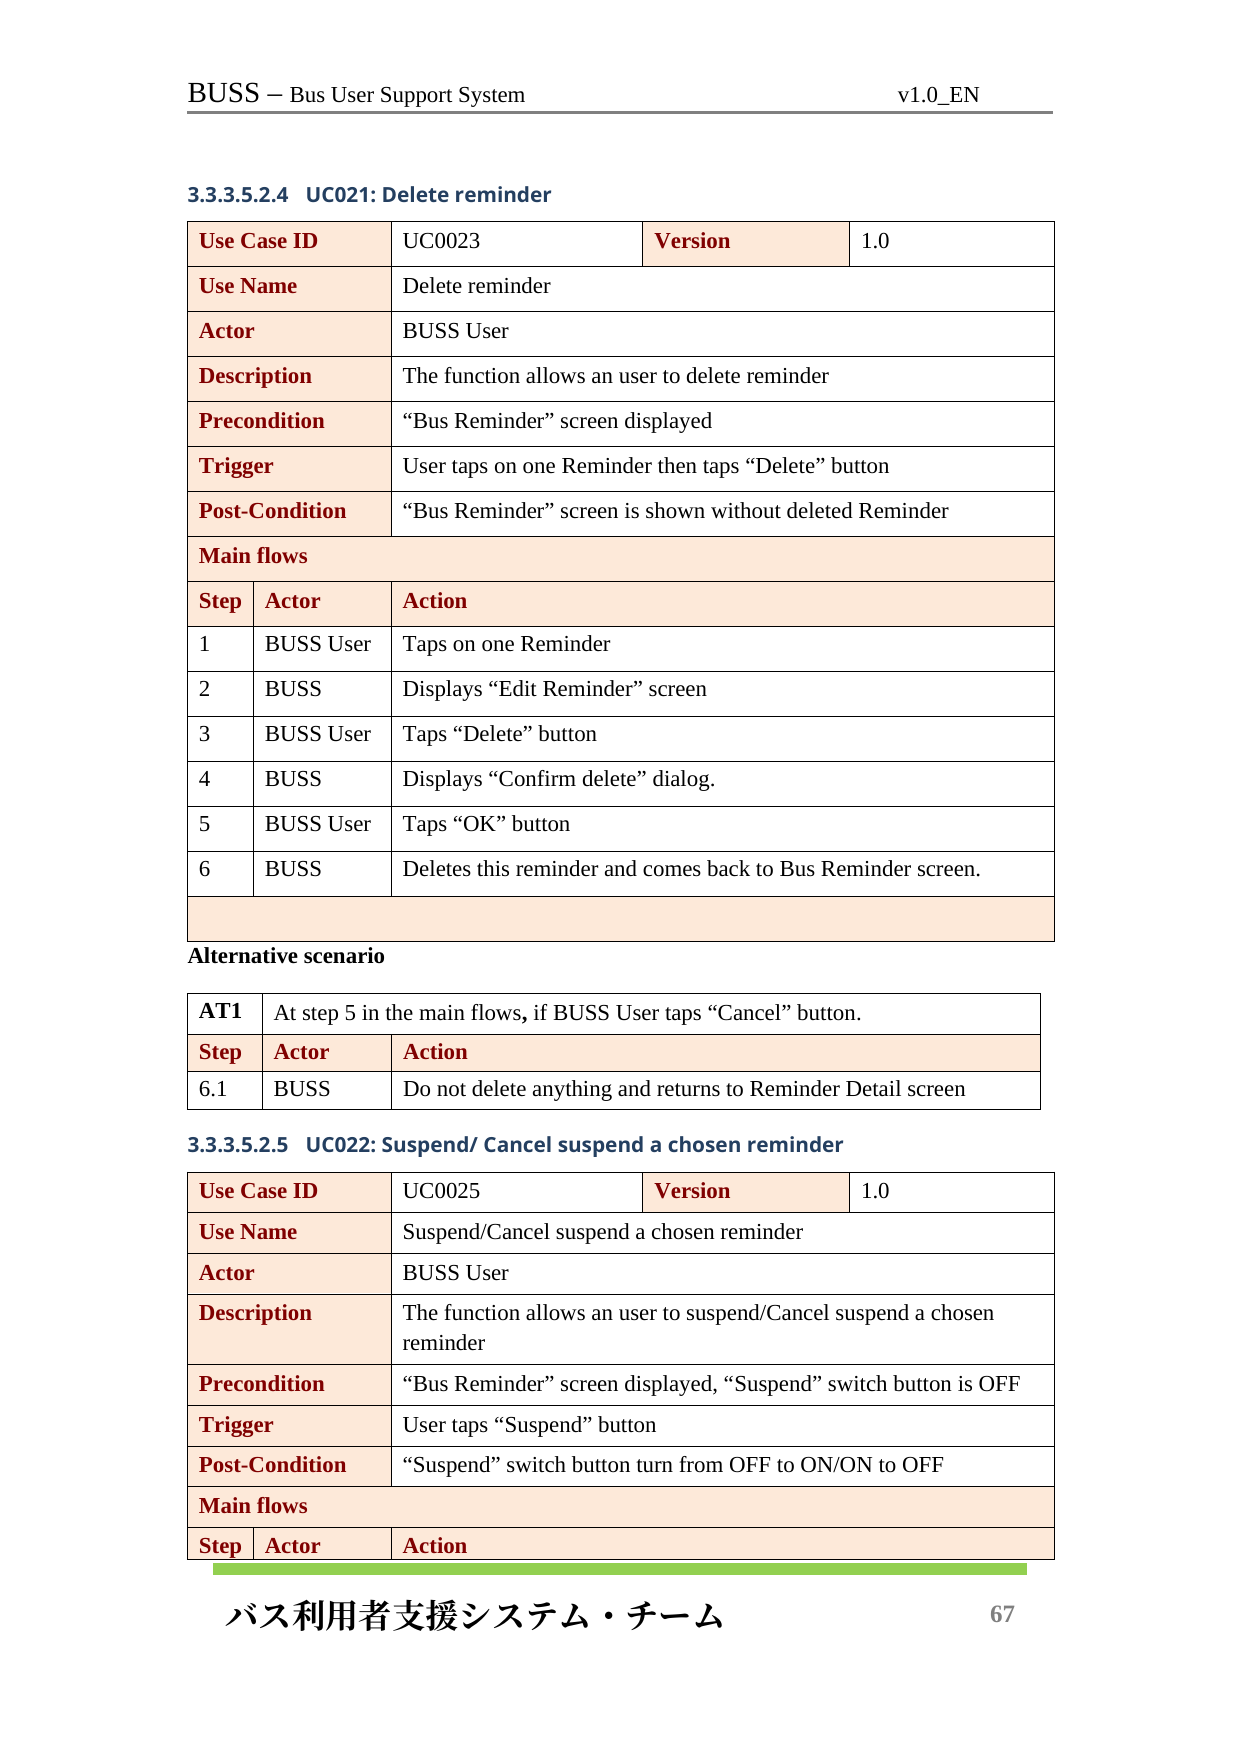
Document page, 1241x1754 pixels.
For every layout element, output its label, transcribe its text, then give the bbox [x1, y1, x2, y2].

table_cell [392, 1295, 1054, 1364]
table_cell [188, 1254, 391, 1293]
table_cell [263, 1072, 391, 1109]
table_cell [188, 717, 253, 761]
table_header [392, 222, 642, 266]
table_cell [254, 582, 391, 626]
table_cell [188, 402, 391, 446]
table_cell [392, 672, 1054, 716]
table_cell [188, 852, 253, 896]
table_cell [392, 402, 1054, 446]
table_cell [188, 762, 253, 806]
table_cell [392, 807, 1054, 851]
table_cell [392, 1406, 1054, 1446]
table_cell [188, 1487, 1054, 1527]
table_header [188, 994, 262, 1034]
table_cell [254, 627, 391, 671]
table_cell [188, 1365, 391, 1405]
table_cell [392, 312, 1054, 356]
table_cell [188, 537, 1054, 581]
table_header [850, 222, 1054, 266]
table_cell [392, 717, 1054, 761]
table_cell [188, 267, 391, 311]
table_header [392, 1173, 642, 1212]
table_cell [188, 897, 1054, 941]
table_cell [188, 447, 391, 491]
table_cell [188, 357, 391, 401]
text Alternative scenario [187, 942, 1053, 968]
subtitle UC021: Delete reminder [187, 180, 1053, 208]
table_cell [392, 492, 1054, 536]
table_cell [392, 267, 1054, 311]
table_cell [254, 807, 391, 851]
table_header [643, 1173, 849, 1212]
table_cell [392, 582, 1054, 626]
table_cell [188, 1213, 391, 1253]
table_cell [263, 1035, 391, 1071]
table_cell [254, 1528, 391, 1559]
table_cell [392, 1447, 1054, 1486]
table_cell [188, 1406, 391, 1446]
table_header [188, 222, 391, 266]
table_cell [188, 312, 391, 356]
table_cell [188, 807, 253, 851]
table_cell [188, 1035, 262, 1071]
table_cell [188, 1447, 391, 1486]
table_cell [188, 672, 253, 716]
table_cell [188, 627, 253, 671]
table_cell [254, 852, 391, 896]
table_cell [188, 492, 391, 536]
subtitle UC022: Suspend/ Cancel suspend a chosen reminder [187, 1131, 1053, 1159]
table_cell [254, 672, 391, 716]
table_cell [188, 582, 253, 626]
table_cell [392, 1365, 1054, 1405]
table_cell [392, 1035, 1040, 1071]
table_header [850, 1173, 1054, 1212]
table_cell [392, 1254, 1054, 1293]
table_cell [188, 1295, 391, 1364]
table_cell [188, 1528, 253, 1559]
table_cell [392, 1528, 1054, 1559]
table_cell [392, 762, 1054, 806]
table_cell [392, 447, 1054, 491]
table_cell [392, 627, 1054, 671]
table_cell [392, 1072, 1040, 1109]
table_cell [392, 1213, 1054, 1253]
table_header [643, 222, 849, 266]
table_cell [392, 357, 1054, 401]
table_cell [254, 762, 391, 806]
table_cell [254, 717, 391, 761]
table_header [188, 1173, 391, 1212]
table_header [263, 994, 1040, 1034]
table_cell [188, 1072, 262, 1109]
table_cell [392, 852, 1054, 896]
